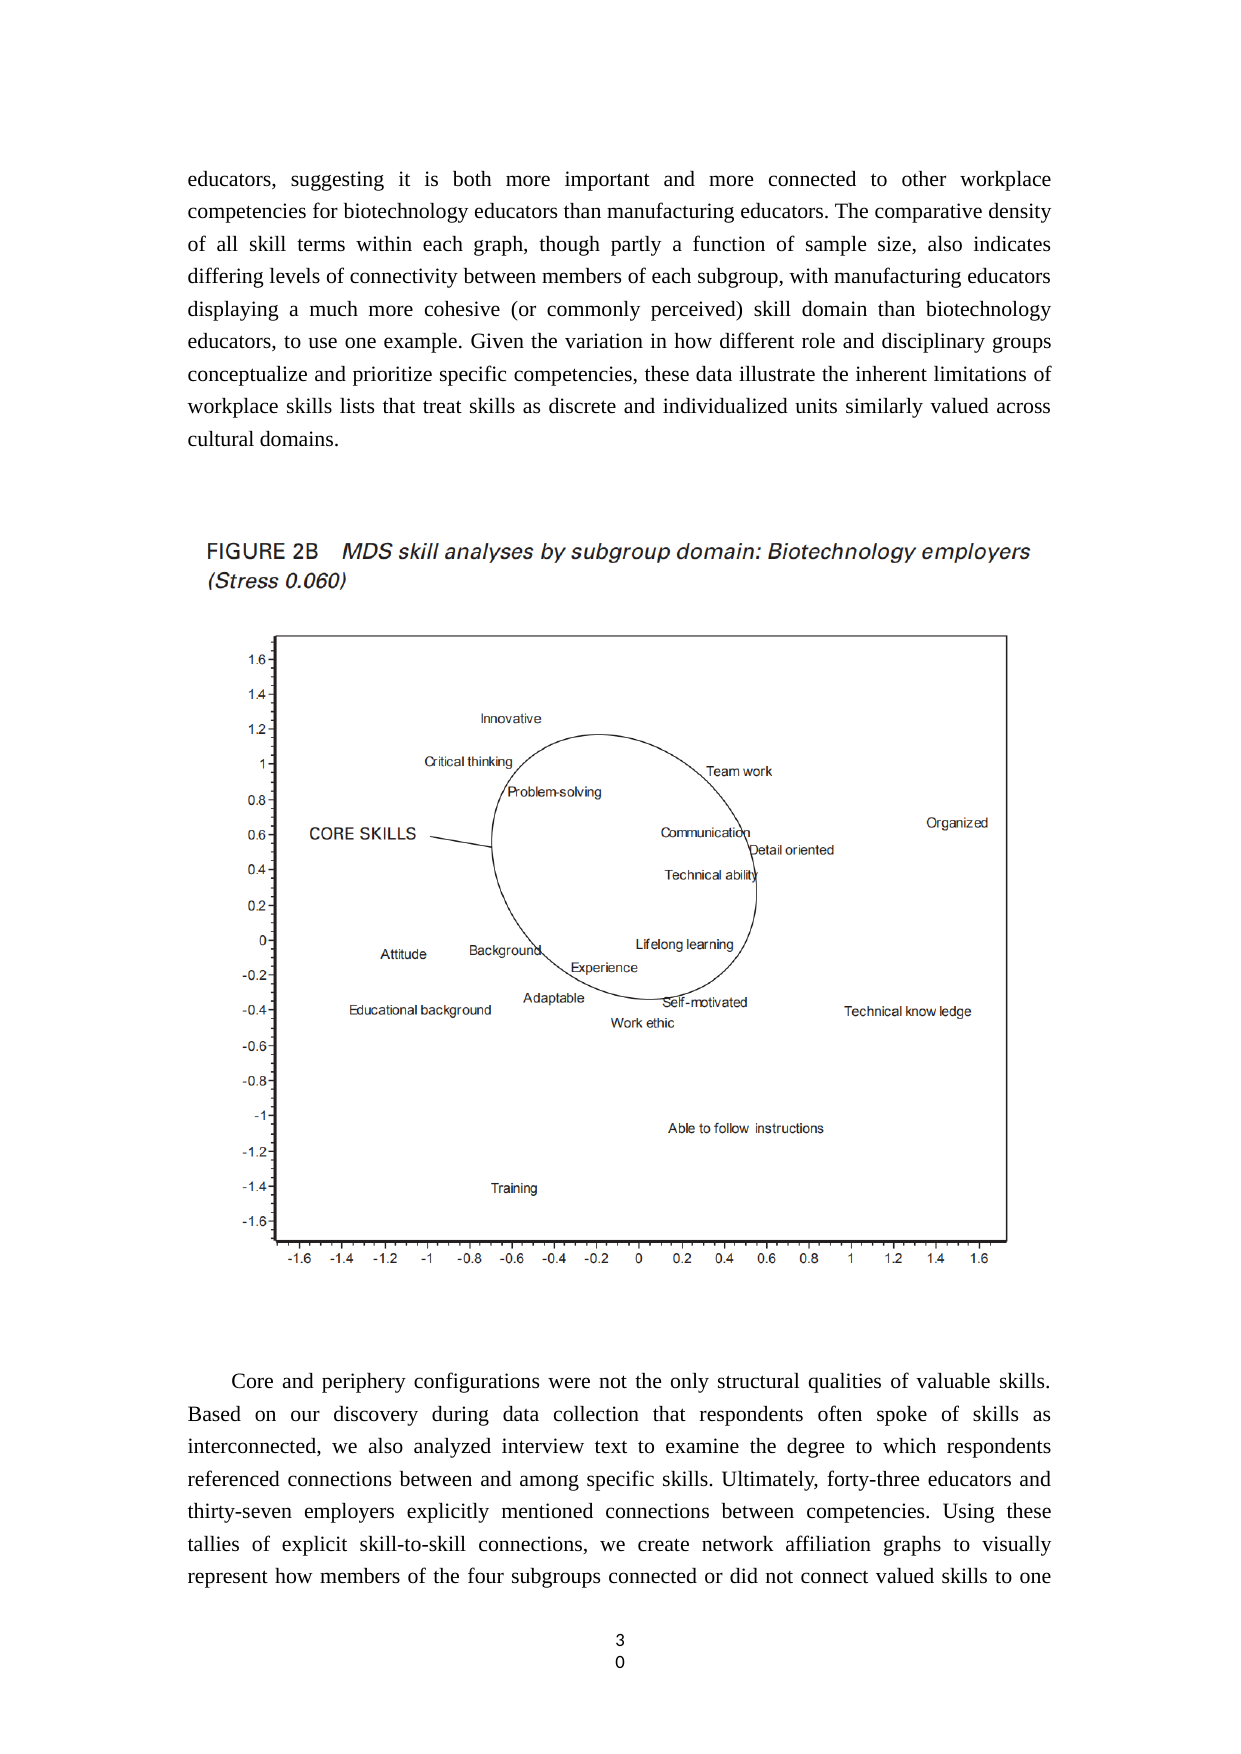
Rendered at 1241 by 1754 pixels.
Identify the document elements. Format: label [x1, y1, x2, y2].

text [187, 1364, 1053, 1592]
text [187, 162, 1053, 454]
picture [187, 519, 1052, 1286]
